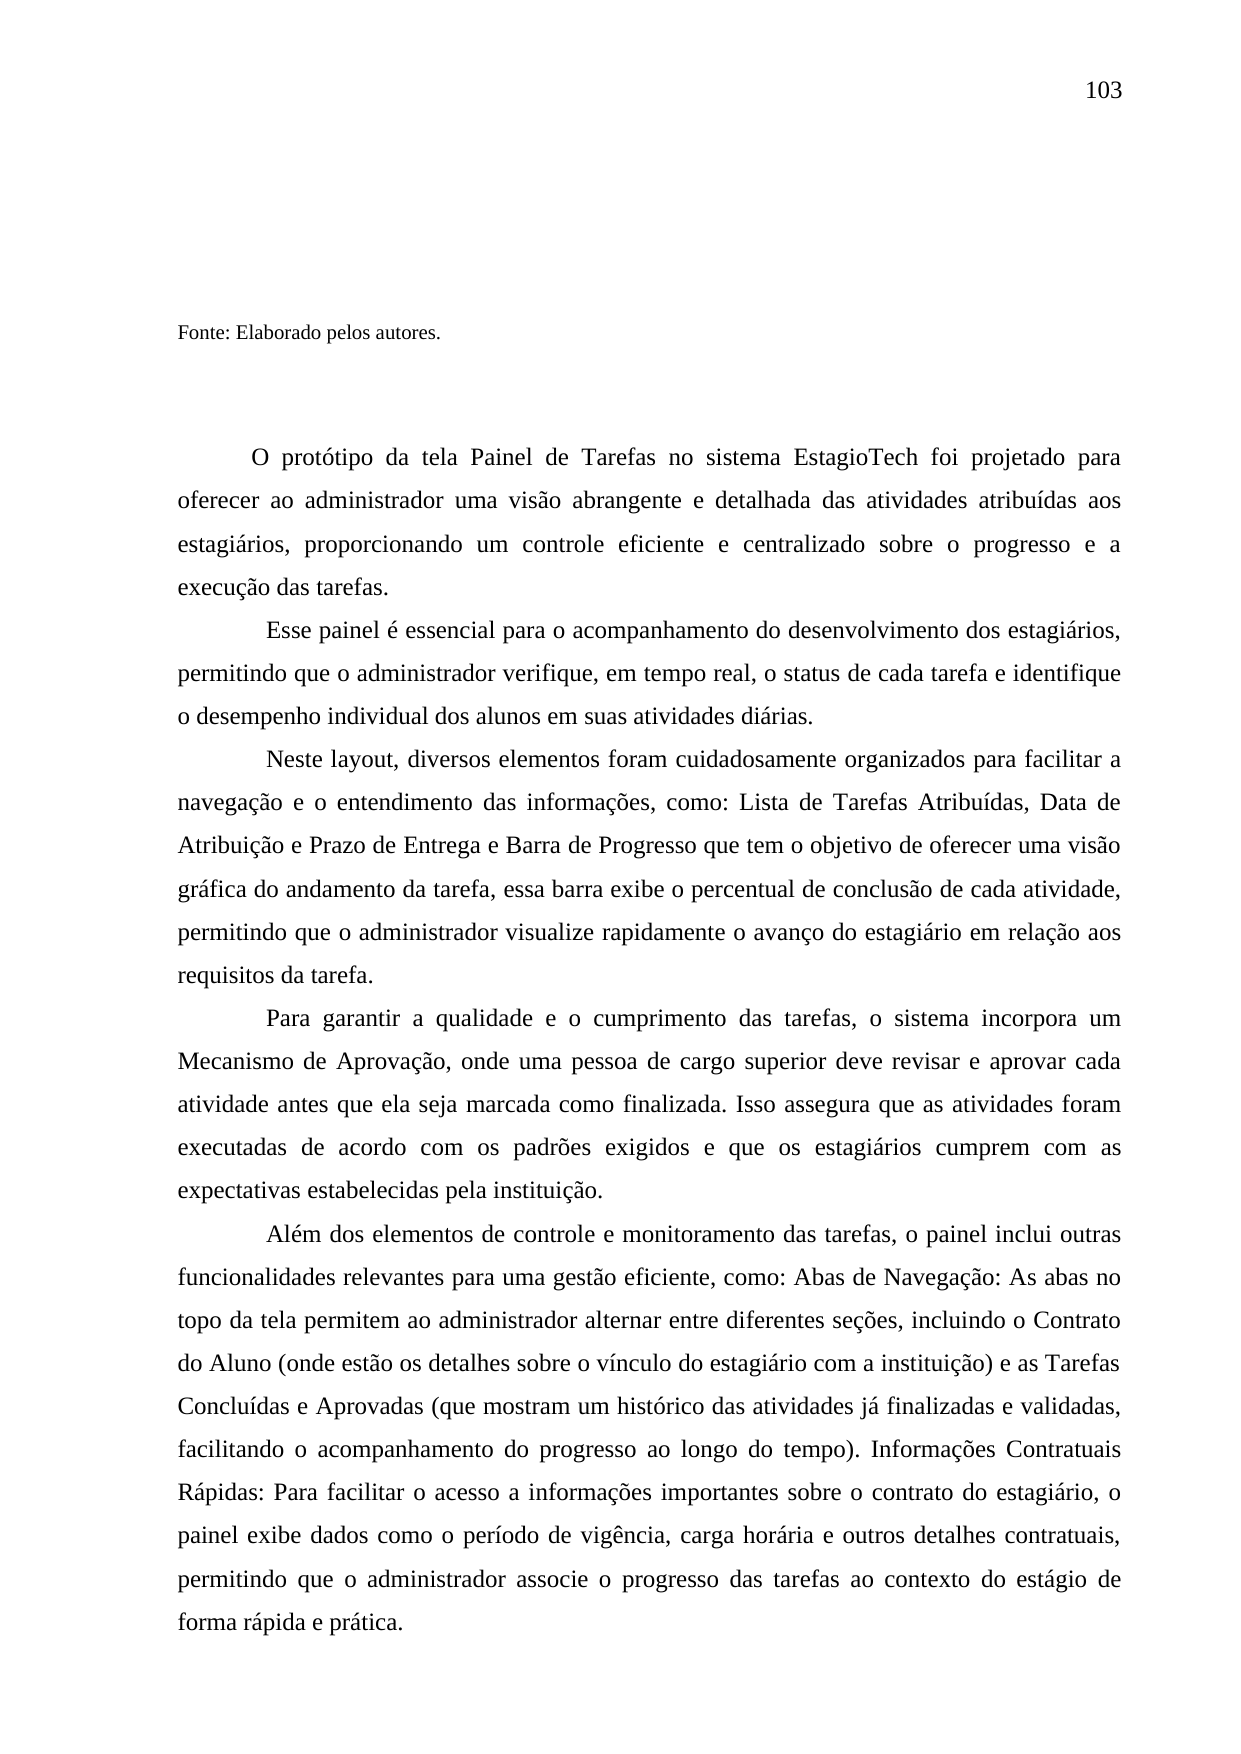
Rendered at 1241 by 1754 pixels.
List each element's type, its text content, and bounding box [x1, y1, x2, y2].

text O protótipo da tela Painel de Tarefas no sistema EstagioTech foi projetado para oferecer ao administrador uma visão abrangente e detalhada das atividades atribuídas aos estagiários, proporcionando um controle eficiente e centralizado sobre o progresso e a execução das tarefas. [177, 442, 1122, 601]
text Esse painel é essencial para o acompanhamento do desenvolvimento dos estagiários, permitindo que o administrador verifique, em tempo real, o status de cada tarefa e identifique o desempenho individual dos alunos em suas atividades diárias. [177, 615, 1122, 730]
text Fonte: Elaborado pelos autores. [177, 320, 1122, 344]
text Além dos elementos de controle e monitoramento das tarefas, o painel inclui outras funcionalidades relevantes para uma gestão eficiente, como: Abas de Navegação: As abas no topo da tela permitem ao administrador alternar entre diferentes seções, incluindo o Contrato do Aluno (onde estão os detalhes sobre o vínculo do estagiário com a instituição) e as Tarefas Concluídas e Aprovadas (que mostram um histórico das atividades já finalizadas e validadas, facilitando o acompanhamento do progresso ao longo do tempo). Informações Contratuais Rápidas: Para facilitar o acesso a informações importantes sobre o contrato do estagiário, o painel exibe dados como o período de vigência, carga horária e outros detalhes contratuais, permitindo que o administrador associe o progresso das tarefas ao contexto do estágio de forma rápida e prática. [177, 1219, 1122, 1636]
text Para garantir a qualidade e o cumprimento das tarefas, o sistema incorpora um Mecanismo de Aprovação, onde uma pessoa de cargo superior deve revisar e aprovar cada atividade antes que ela seja marcada como finalizada. Isso assegura que as atividades foram executadas de acordo com os padrões exigidos e que os estagiários cumprem com as expectativas estabelecidas pela instituição. [177, 1003, 1122, 1204]
text Neste layout, diversos elementos foram cuidadosamente organizados para facilitar a navegação e o entendimento das informações, como: Lista de Tarefas Atribuídas, Data de Atribuição e Prazo de Entrega e Barra de Progresso que tem o objetivo de oferecer uma visão gráfica do andamento da tarefa, essa barra exibe o percentual de conclusão de cada atividade, permitindo que o administrador visualize rapidamente o avanço do estagiário em relação aos requisitos da tarefa. [177, 744, 1122, 989]
